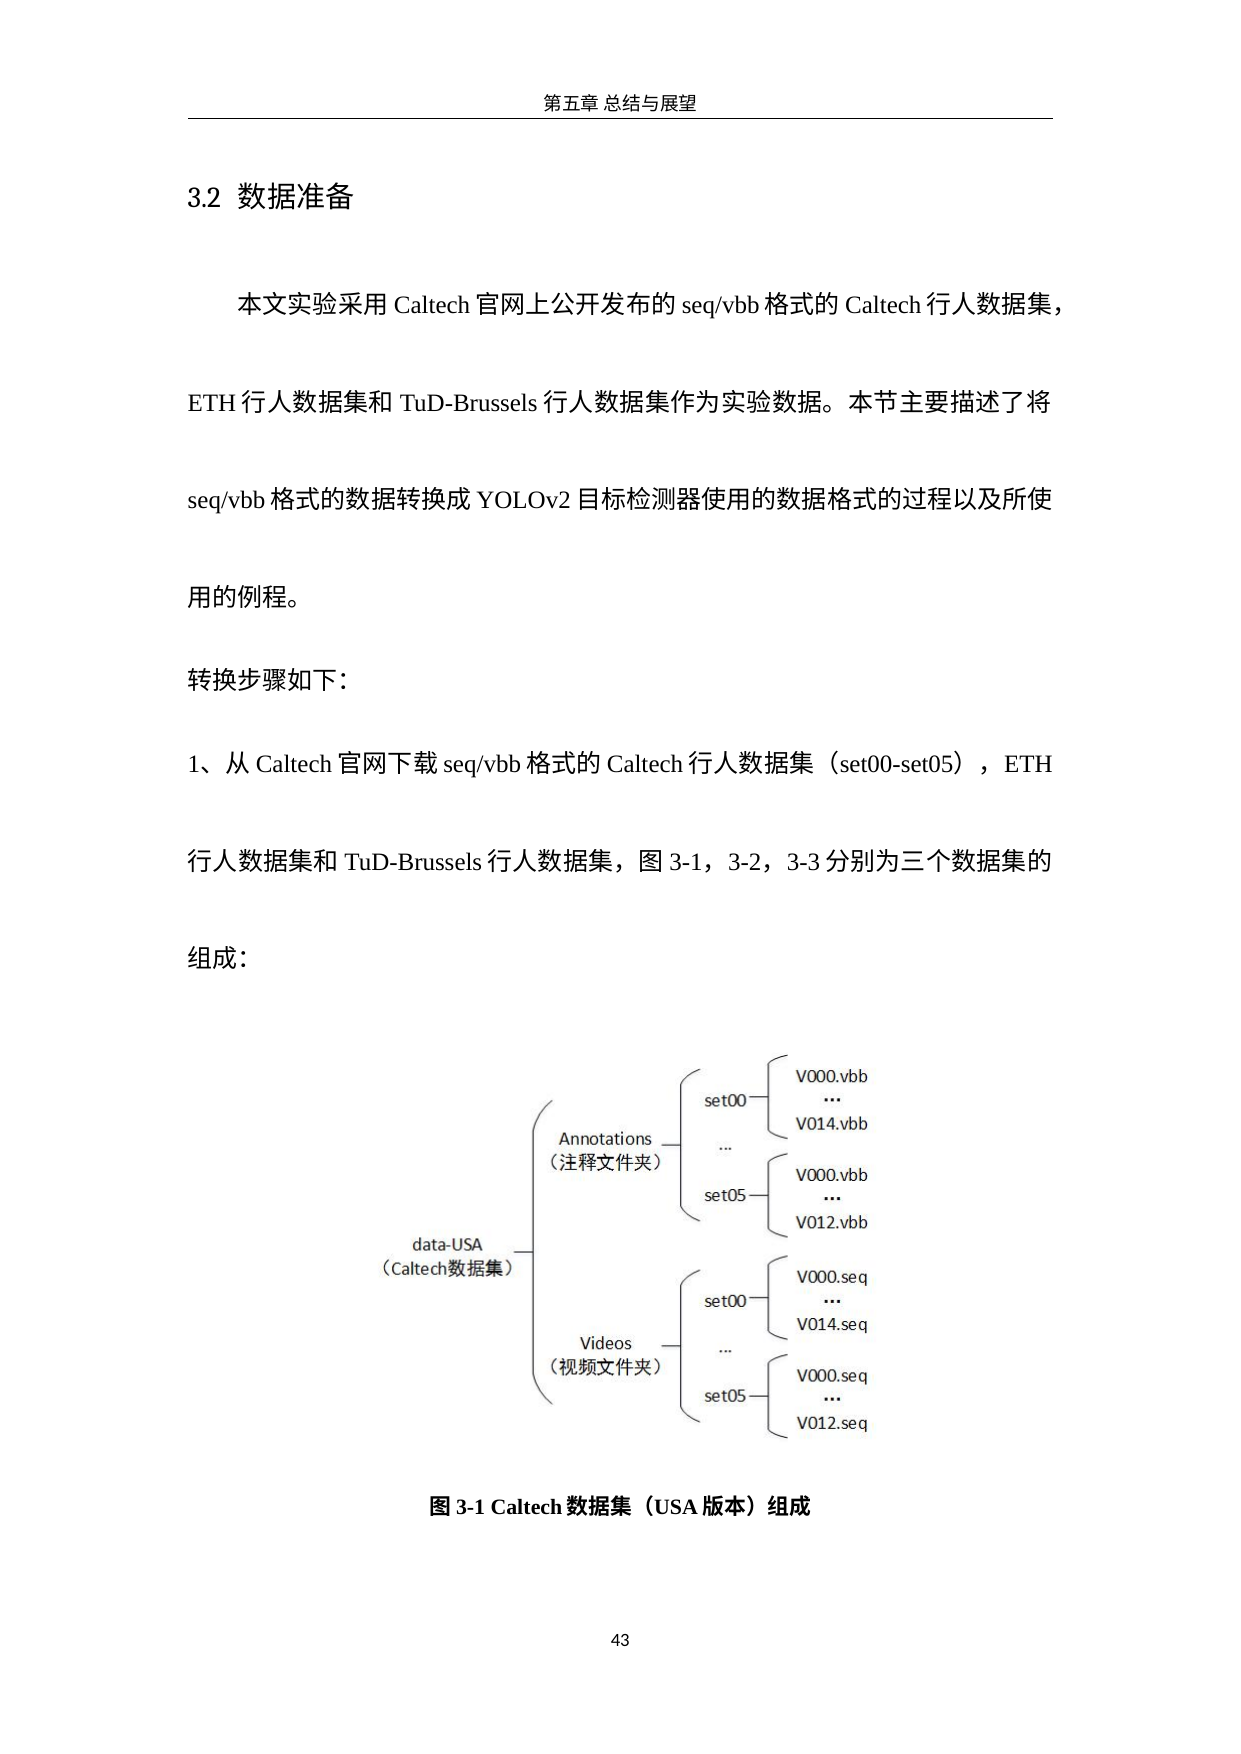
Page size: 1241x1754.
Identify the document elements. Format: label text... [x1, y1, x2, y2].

text 本文实验采用Caltech官网上公开发布的seq/vbb格式的Caltech行人数据集，ETH行人数据集和TuD-Brussels行人数据集作为实验数据。本节主要描述了将seq/vbb格式的数据转换成YOLOv2目标检测器使用的数据格式的过程以及所使用的例程。 [187, 270, 1053, 628]
text 1、从Caltech官网下载seq/vbb格式的Caltech行人数据集（set00-set05），ETH行人数据集和TuD-Brussels行人数据集，图3-1，3-2，3-3分别为三个数据集的组成： [187, 729, 1053, 989]
text 转换步骤如下： [187, 646, 1053, 711]
picture [362, 1052, 878, 1446]
text 图 3-1 Caltech数据集（USA版本）组成 [187, 1488, 1053, 1521]
list 数据准备 [187, 162, 1053, 227]
